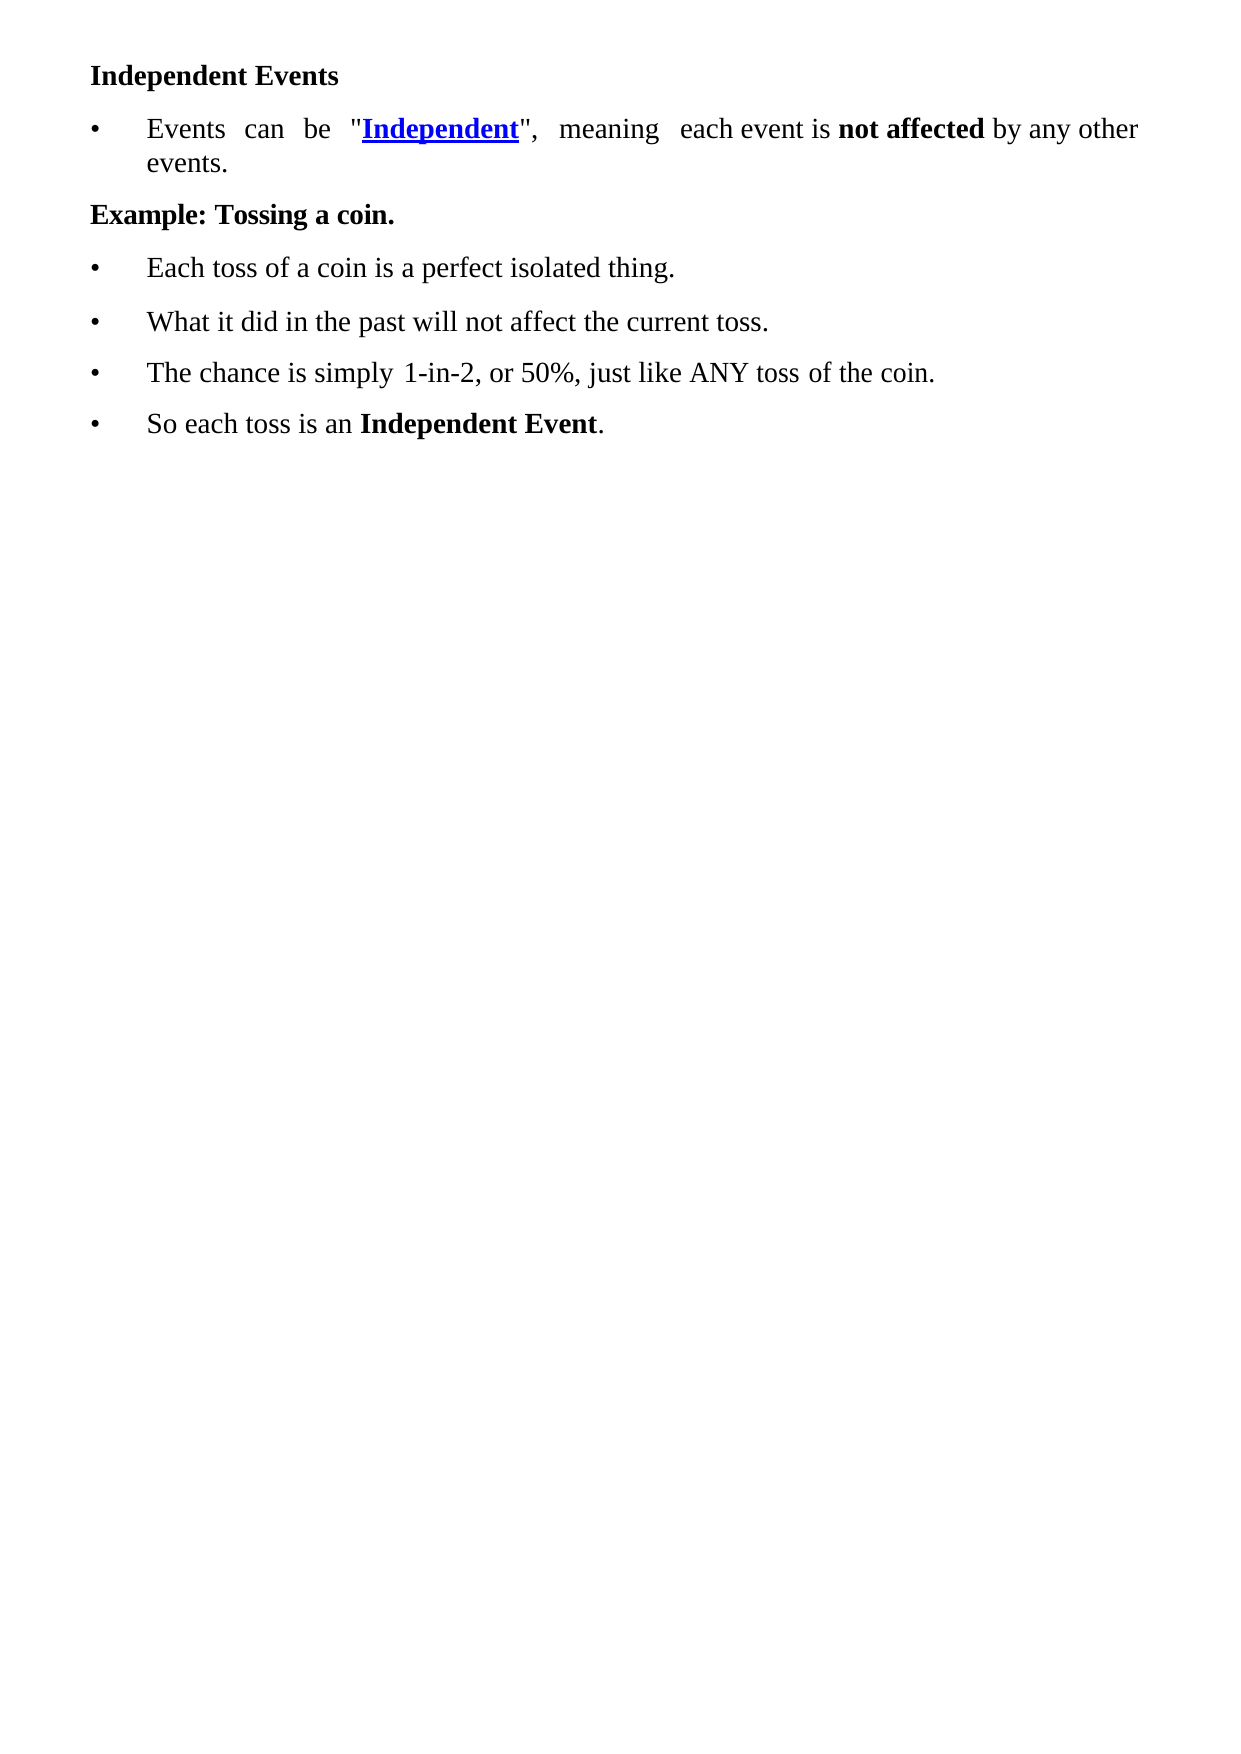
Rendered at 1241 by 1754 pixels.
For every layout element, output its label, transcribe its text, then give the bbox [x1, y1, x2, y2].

list So each toss is an Independent Event. [90, 407, 1213, 440]
list What it did in the past will not affect the current toss. [90, 304, 961, 337]
list Events can be "Independent", meaning each event is not affected by any other events. [90, 111, 1151, 179]
subtitle Example: Tossing a coin. [90, 197, 1213, 230]
subtitle Independent Events [90, 58, 1213, 91]
list Each toss of a coin is a perfect isolated thing. [90, 250, 1213, 284]
list The chance is simply 1-in-2, or 50%, just like ANY toss of the coin. [90, 355, 1103, 388]
